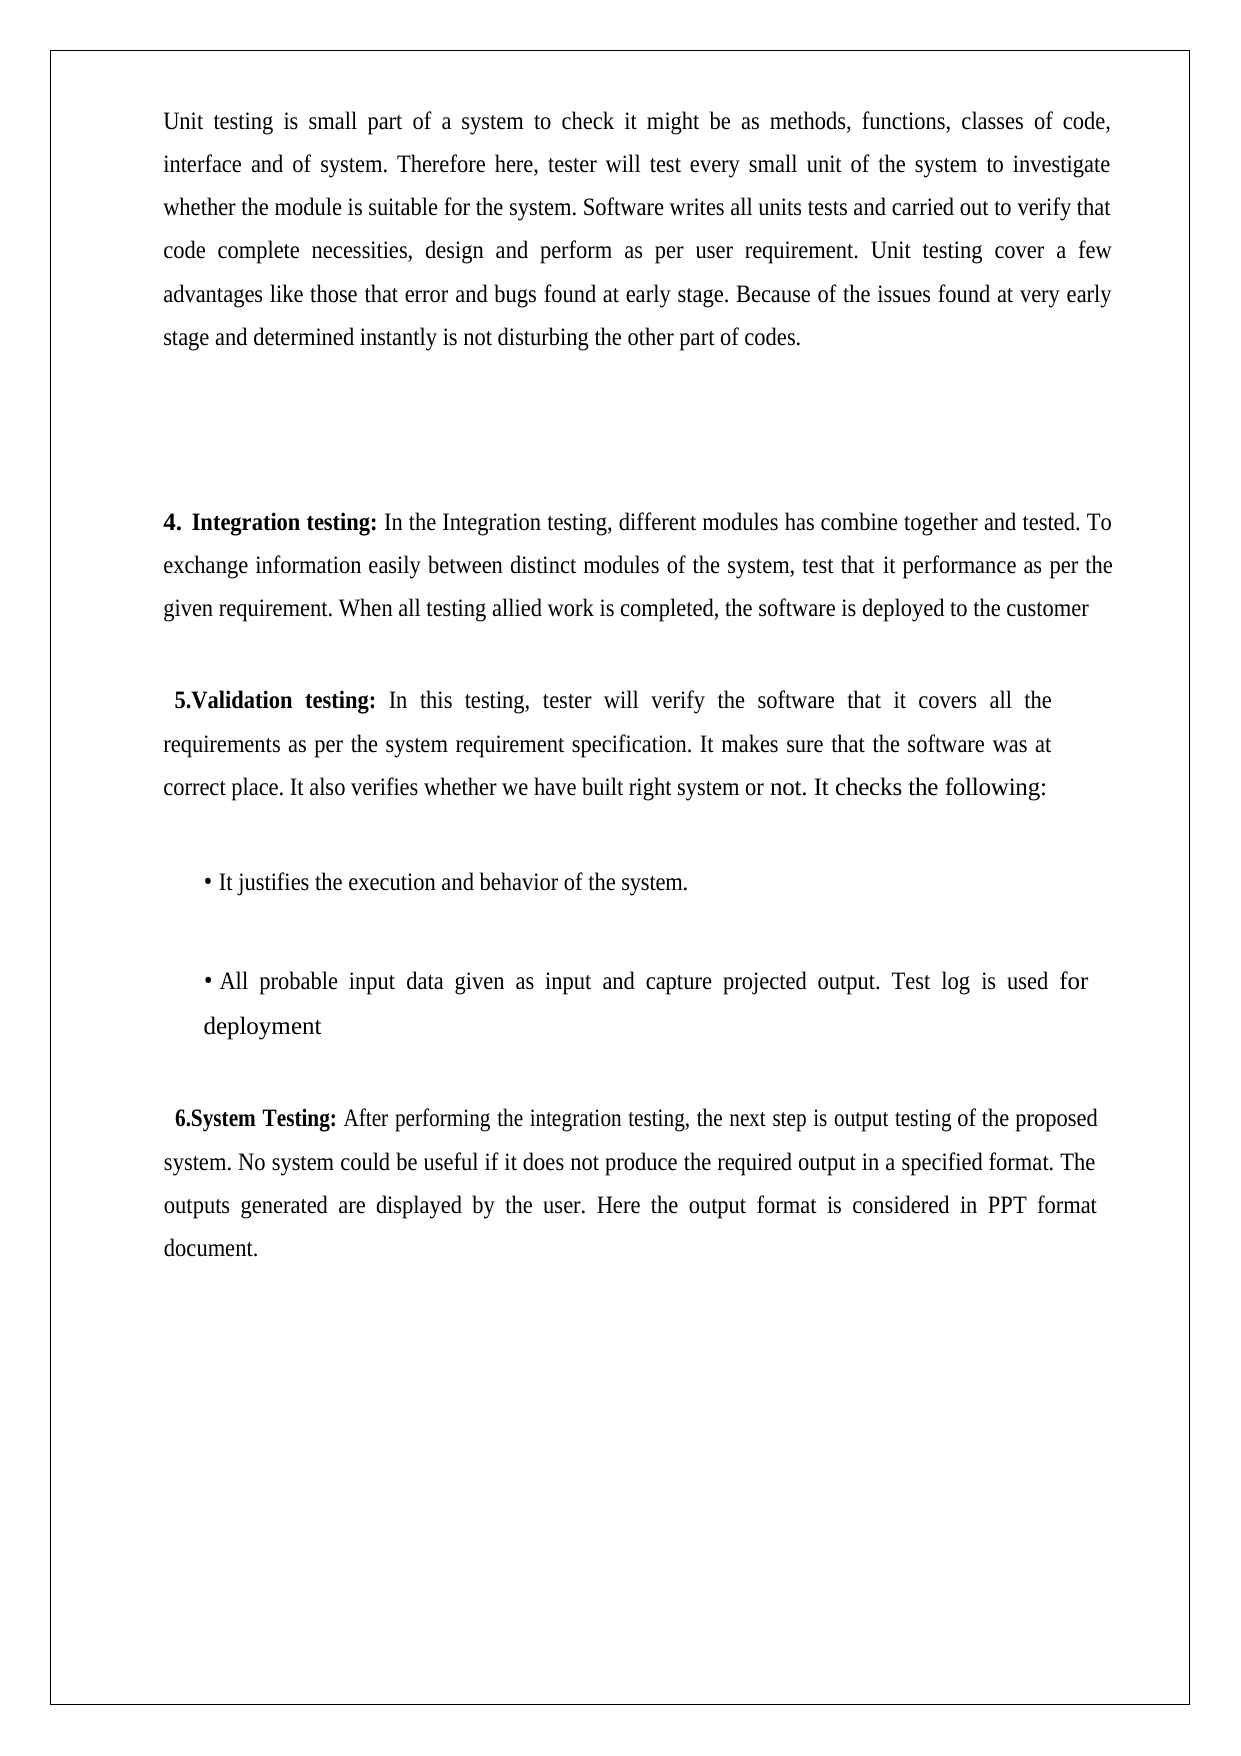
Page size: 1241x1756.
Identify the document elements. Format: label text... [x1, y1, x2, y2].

list Unit testing is small part of a system to check it might be as methods, functions, classes of code, interface and of system. Therefore here, tester will test every small unit of the system to investigate whether the module is suitable for the system. Software writes all units tests and carried out to verify that code complete necessities, design and perform as per user requirement. Unit testing cover a few advantages like those that error and bugs found at early stage. Because of the issues found at very early stage and determined instantly is not disturbing the other part of codes. [163, 106, 1112, 351]
text 6.System Testing: After performing the integration testing, the next step is output testing of the proposed system. No system could be useful if it does not produce the required output in a specified format. The outputs generated are displayed by the user. Here the output format is considered in PPT format document. [164, 1103, 1098, 1262]
list All probable input data given as input and capture projected output. Test log is used for deployment [203, 963, 1089, 1040]
text 5.Validation testing: In this testing, tester will verify the software that it covers all the requirements as per the system requirement specification. It makes sure that the software was at correct place. It also verifies whether we have built right system or not. It checks the following: [163, 686, 1052, 801]
list It justifies the execution and behavior of the system. [203, 863, 918, 898]
list Integration testing: In the Integration testing, different modules has combine together and tested. To exchange information easily between distinct modules of the system, test that it performance as per the given requirement. When all testing allied work is completed, the software is deployed to the customer [163, 507, 1113, 622]
